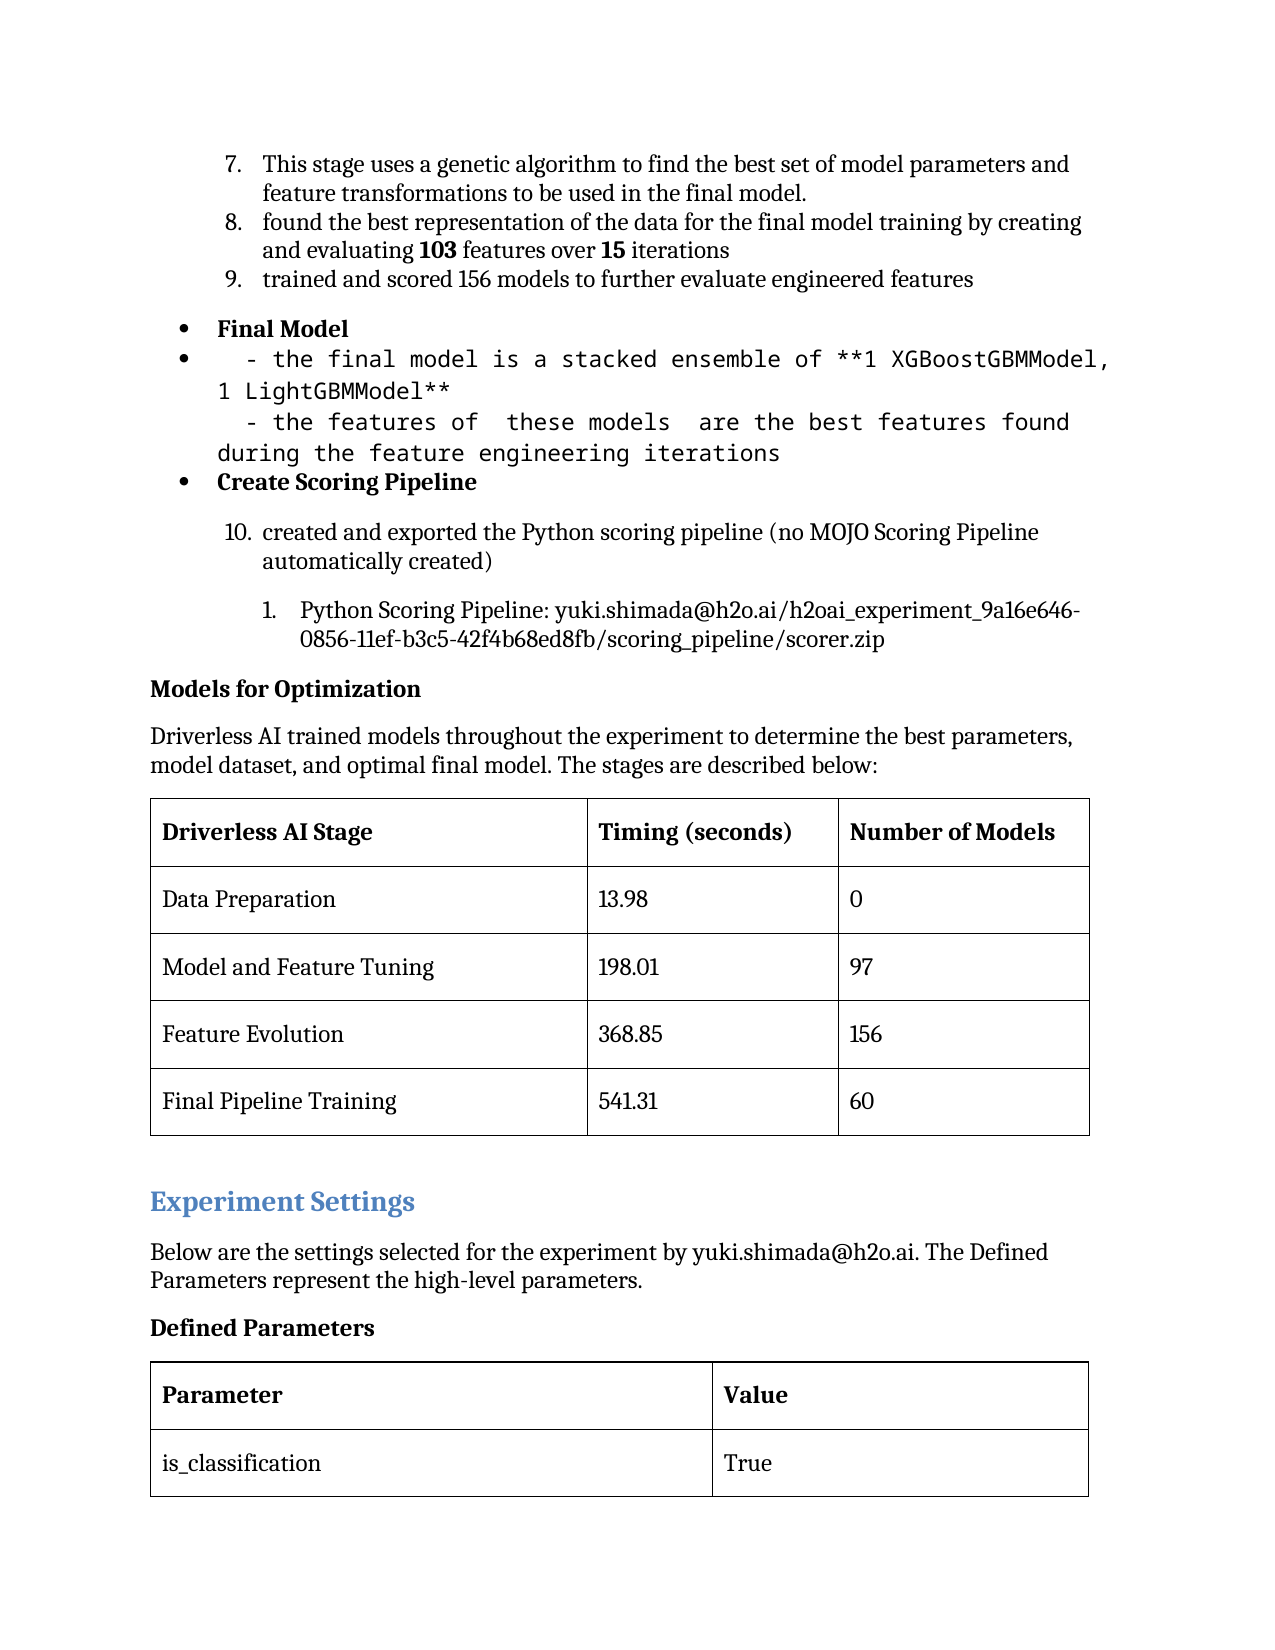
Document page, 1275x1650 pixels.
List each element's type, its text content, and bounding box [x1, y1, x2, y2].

text Below are the settings selected for the experiment by yuki.shimada@h2o.ai. The Defined Parameters represent the high-level parameters. [150, 1238, 1125, 1295]
table_header Value [713, 1363, 1088, 1429]
list created and exported the Python scoring pipeline (no MOJO Scoring Pipeline automatically created) [225, 518, 1125, 575]
table_cell 198.01 [588, 934, 838, 1000]
table_header Driverless AI Stage [151, 799, 587, 866]
table_cell 0 [839, 867, 1089, 933]
table_cell 368.85 [588, 1001, 838, 1067]
table_header Parameter [151, 1363, 712, 1429]
subtitle Experiment Settings [150, 1185, 1125, 1219]
table_cell 13.98 [588, 867, 838, 933]
table_cell 156 [839, 1001, 1089, 1067]
table_cell Model and Feature Tuning [151, 934, 587, 1000]
list - the final model is a stacked ensemble of **1 XGBoostGBMModel, 1 LightGBMModel** - the features of these models are the best features found during the feature engineering iterations [179, 343, 1125, 468]
list This stage uses a genetic algorithm to find the best set of model parameters and feature transformations to be used in the final model. [225, 150, 1125, 207]
table_header Timing (seconds) [588, 799, 838, 866]
table_cell 97 [839, 934, 1089, 1000]
table_cell 541.31 [588, 1069, 838, 1135]
table_cell is_classification [151, 1430, 712, 1496]
text Driverless AI trained models throughout the experiment to determine the best parameters, model dataset, and optimal final model. The stages are described below: [150, 722, 1125, 779]
list trained and scored 156 models to further evaluate engineered features [225, 265, 1125, 294]
text Models for Optimization [150, 674, 1125, 703]
table_header Number of Models [839, 799, 1089, 866]
list Create Scoring Pipeline [179, 468, 1125, 497]
list Final Model [179, 314, 1125, 343]
table_cell 60 [839, 1069, 1089, 1135]
list Python Scoring Pipeline: yuki.shimada@h2o.ai/h2oai_experiment_9a16e646-0856-11ef-b3c5-42f4b68ed8fb/scoring_pipeline/scorer.zip [262, 596, 1125, 654]
table_cell Feature Evolution [151, 1001, 587, 1067]
table_cell True [713, 1430, 1088, 1496]
list found the best representation of the data for the final model training by creating and evaluating 103 features over 15 iterations [225, 207, 1125, 265]
table_cell Final Pipeline Training [151, 1069, 587, 1135]
table_cell Data Preparation [151, 867, 587, 933]
text Defined Parameters [150, 1314, 1125, 1343]
